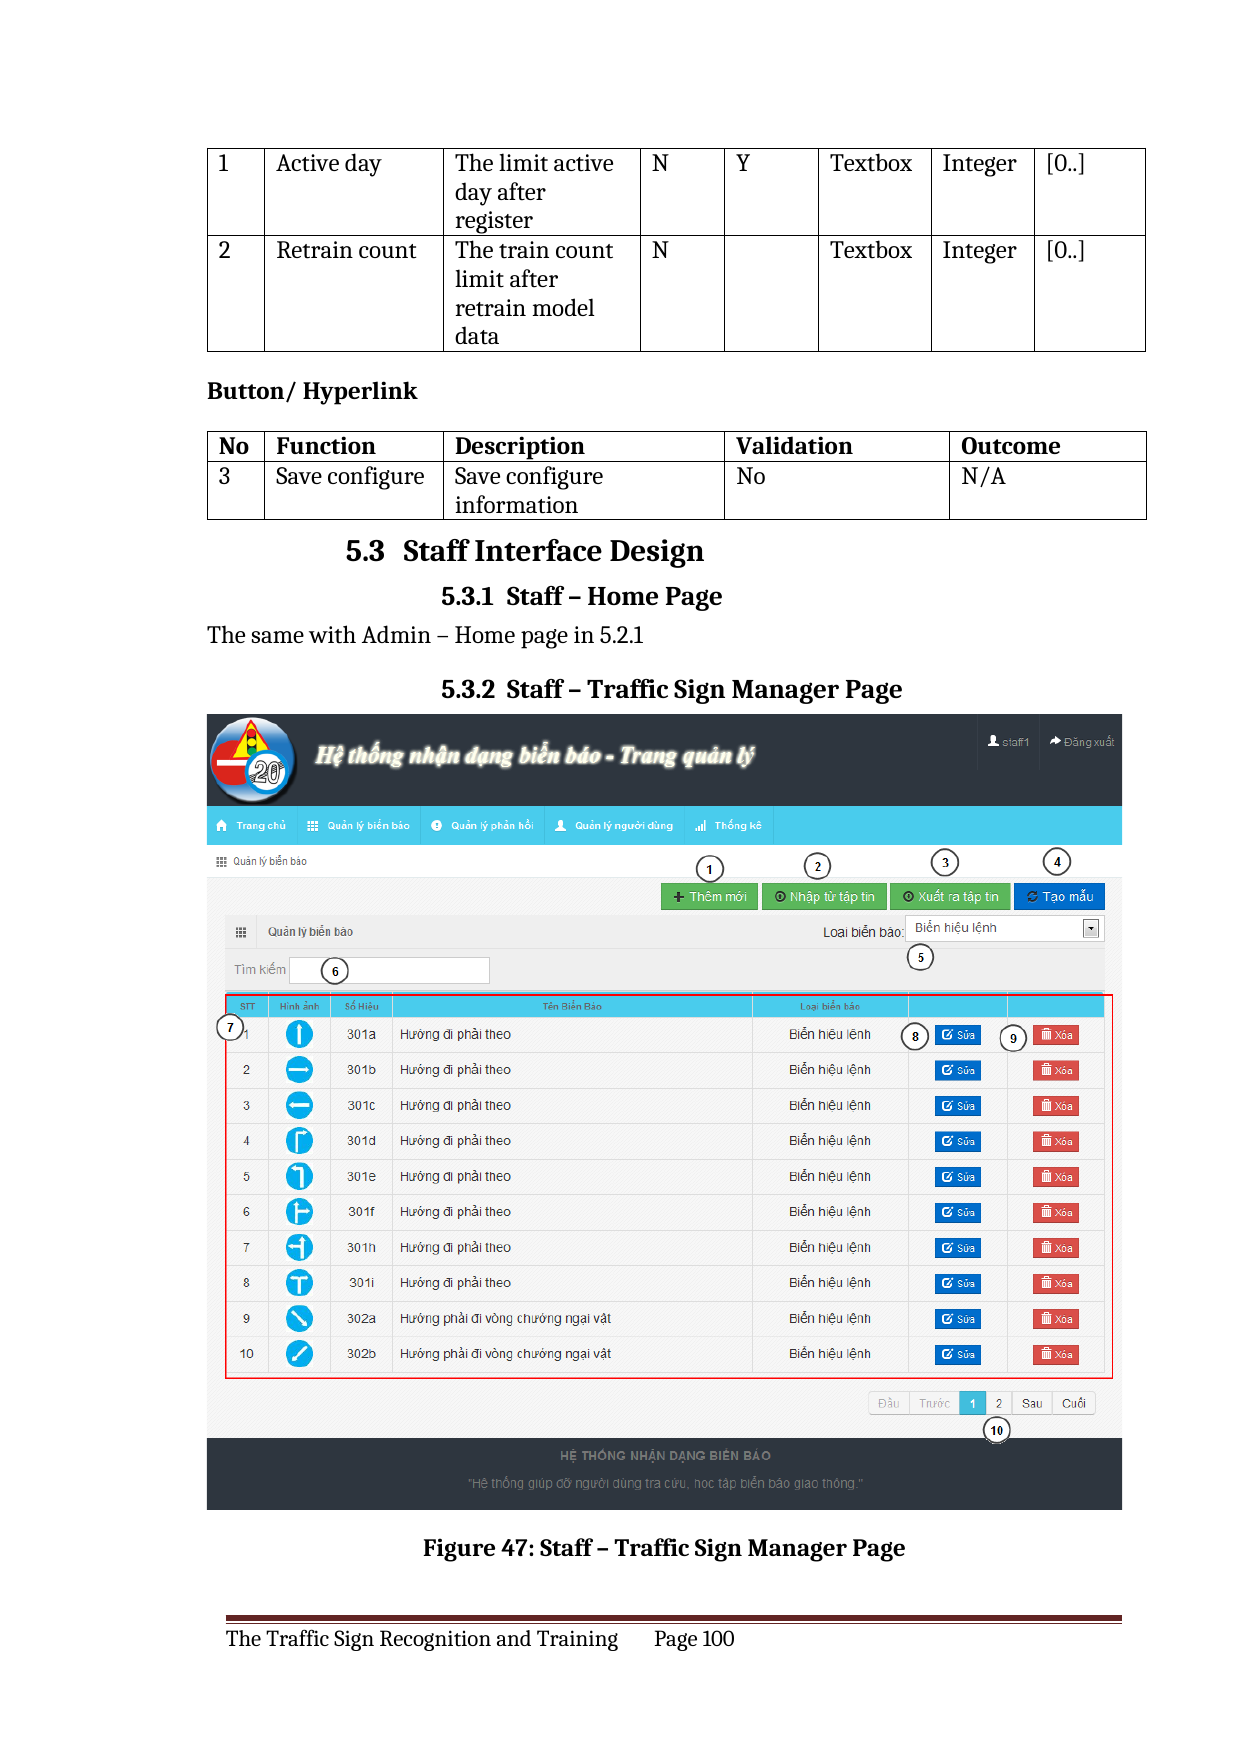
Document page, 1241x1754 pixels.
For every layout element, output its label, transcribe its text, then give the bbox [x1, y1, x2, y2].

subtitle Staff Interface Design [385, 533, 1122, 569]
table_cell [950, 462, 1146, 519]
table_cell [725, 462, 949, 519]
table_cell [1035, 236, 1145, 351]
picture [206, 714, 1123, 1510]
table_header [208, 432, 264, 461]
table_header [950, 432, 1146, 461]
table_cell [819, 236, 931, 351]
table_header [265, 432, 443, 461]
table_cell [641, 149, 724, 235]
subtitle Staff – Home Page [441, 581, 1122, 612]
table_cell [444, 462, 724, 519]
subtitle Staff – Traffic Sign Manager Page [441, 674, 1122, 706]
text Button/ Hyperlink [207, 377, 1122, 406]
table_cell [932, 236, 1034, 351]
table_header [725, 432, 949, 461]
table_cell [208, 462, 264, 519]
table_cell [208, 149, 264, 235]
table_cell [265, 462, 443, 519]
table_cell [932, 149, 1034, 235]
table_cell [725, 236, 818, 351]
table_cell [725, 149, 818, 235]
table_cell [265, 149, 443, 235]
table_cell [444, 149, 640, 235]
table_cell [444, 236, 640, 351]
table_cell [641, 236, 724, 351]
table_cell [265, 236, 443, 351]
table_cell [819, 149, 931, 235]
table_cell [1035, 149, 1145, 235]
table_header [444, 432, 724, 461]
text Figure 47: Staff – Traffic Sign Manager Page [207, 1534, 1122, 1563]
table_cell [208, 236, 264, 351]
text The same with Admin – Home page in 5.2.1 [207, 621, 1122, 649]
